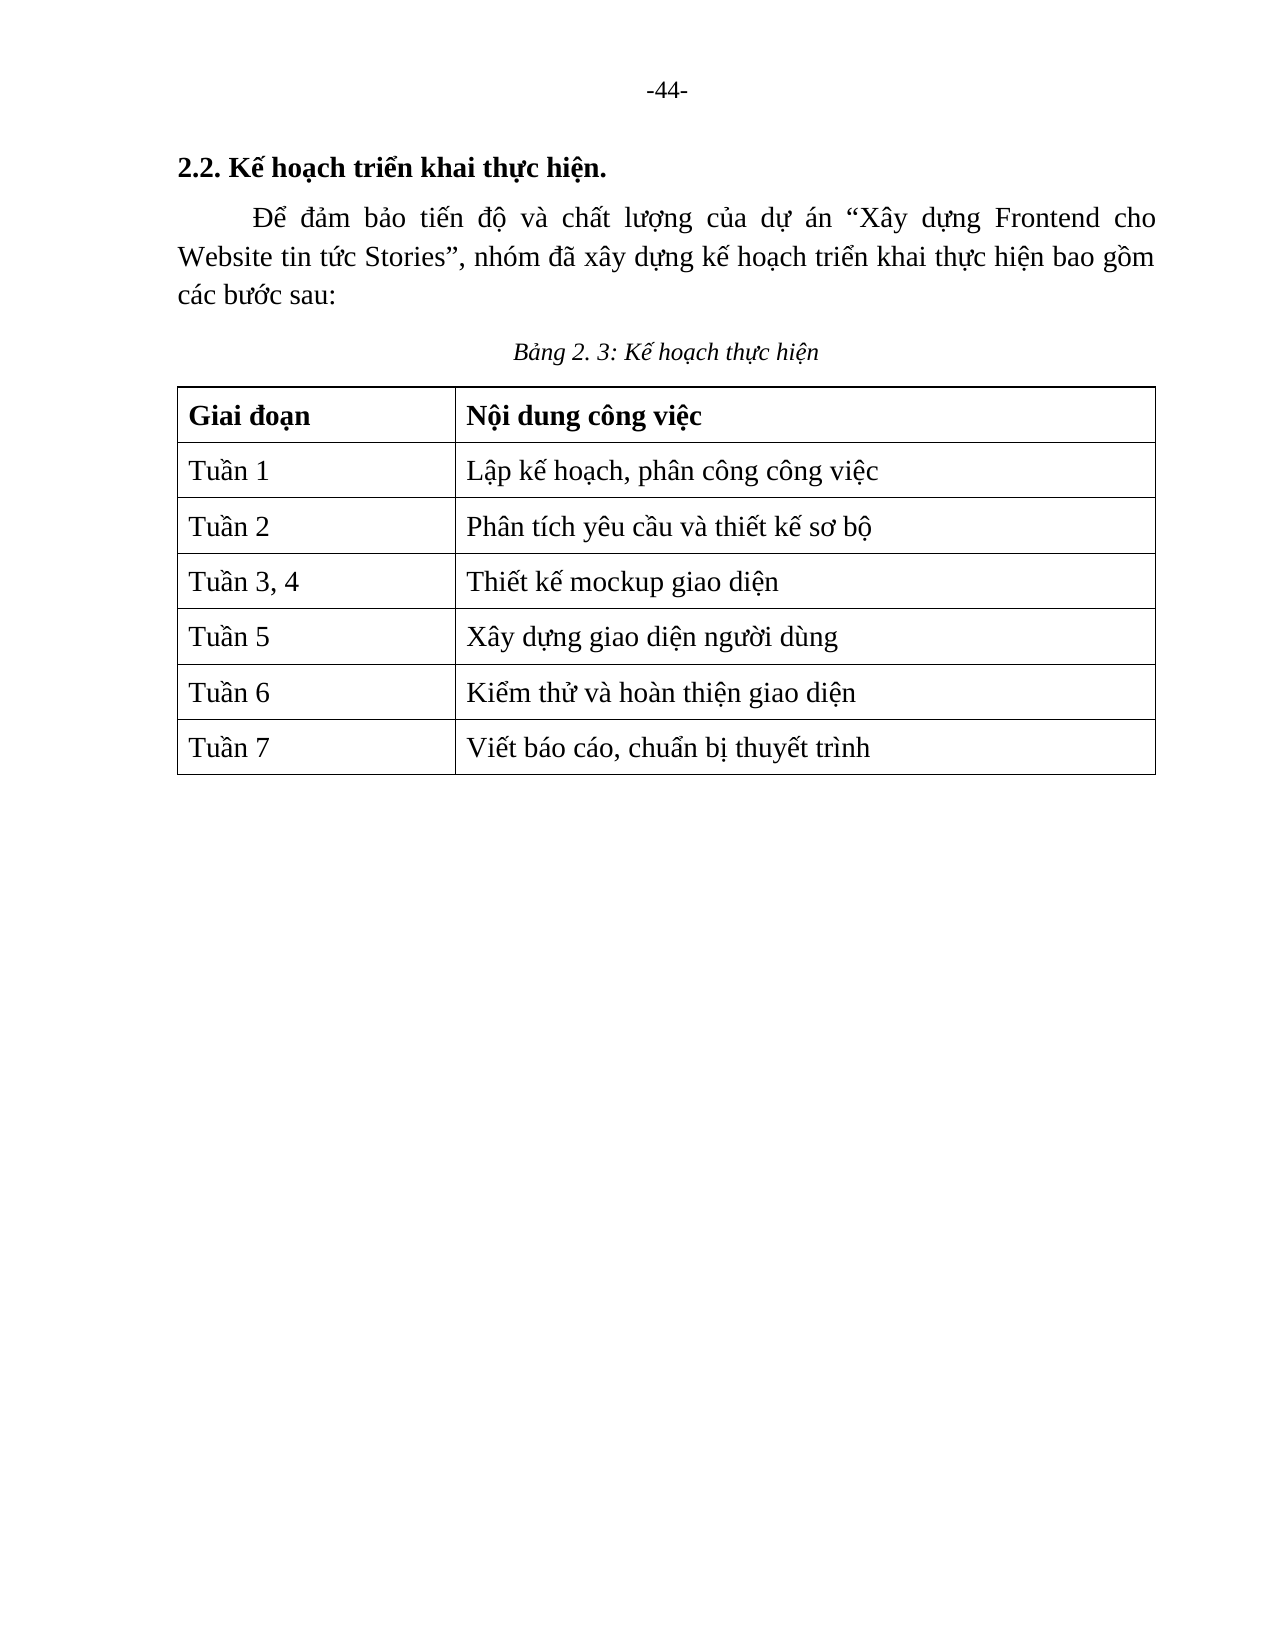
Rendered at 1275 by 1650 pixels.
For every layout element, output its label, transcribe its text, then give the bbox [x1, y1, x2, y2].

table_header Giai đoạn [178, 388, 455, 442]
text Để đảm bảo tiến độ và chất lượng của dự án “Xây dựng Frontend cho Website tin tức Stories”, nhóm đã xây dựng kế hoạch triển khai thực hiện bao gồm các bước sau: [177, 200, 1157, 311]
table_cell Tuần 5 [178, 609, 455, 663]
table_cell Phân tích yêu cầu và thiết kế sơ bộ [456, 498, 1155, 553]
table_cell Kiểm thử và hoàn thiện giao diện [456, 665, 1155, 719]
table_cell Tuần 1 [178, 443, 455, 497]
subtitle 2.2. Kế hoạch triển khai thực hiện. [177, 150, 1157, 183]
text Bảng 2. 3: Kế hoạch thực hiện [177, 337, 1157, 366]
table_header Nội dung công việc [456, 388, 1155, 442]
table_cell Tuần 3, 4 [178, 554, 455, 608]
table_cell Tuần 7 [178, 720, 455, 774]
table_cell Xây dựng giao diện người dùng [456, 609, 1155, 663]
table_cell Thiết kế mockup giao diện [456, 554, 1155, 608]
table_cell Tuần 2 [178, 498, 455, 553]
table_cell Tuần 6 [178, 665, 455, 719]
table_cell Viết báo cáo, chuẩn bị thuyết trình [456, 720, 1155, 774]
table_cell Lập kế hoạch, phân công công việc [456, 443, 1155, 497]
